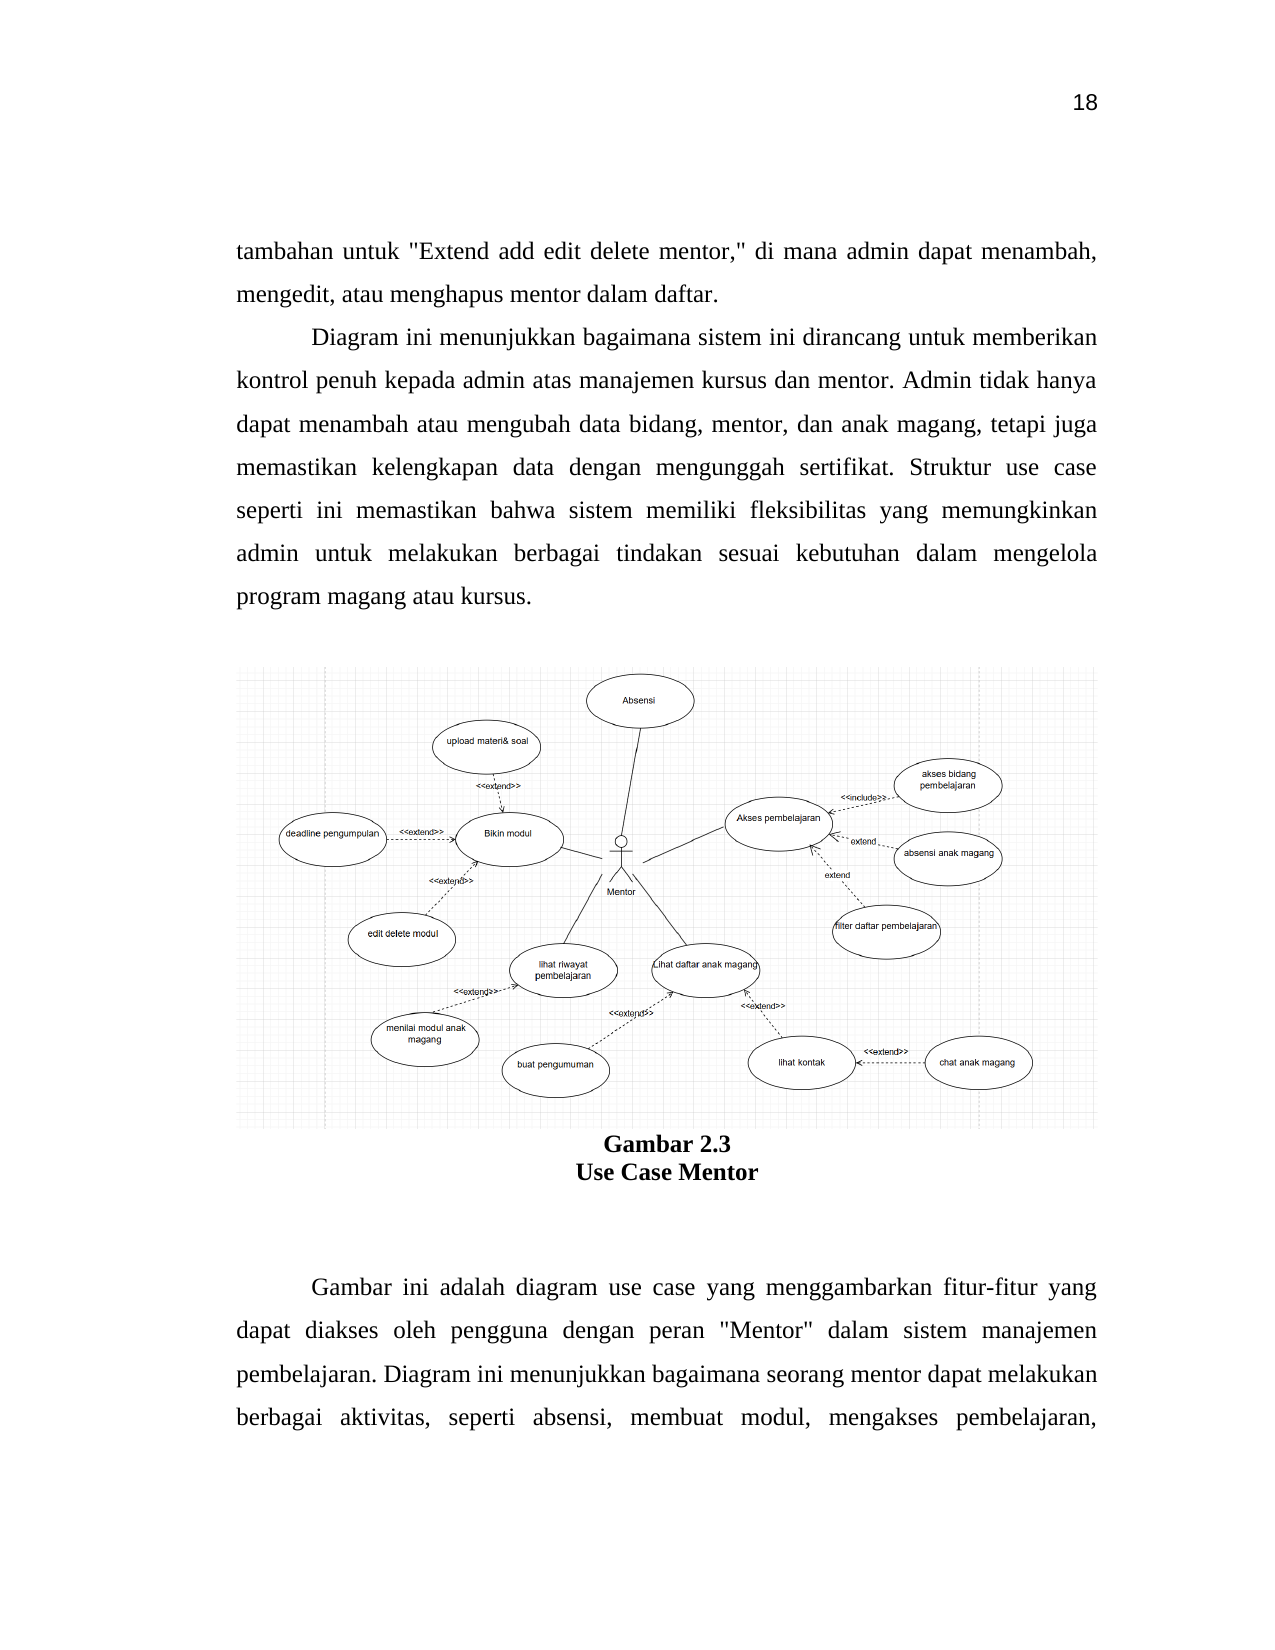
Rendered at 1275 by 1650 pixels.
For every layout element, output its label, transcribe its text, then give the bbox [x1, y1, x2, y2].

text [236, 1272, 1098, 1431]
text Gambar 2.3 [236, 1129, 1098, 1157]
text Use Case Mentor [236, 1157, 1098, 1186]
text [236, 236, 1098, 308]
picture [236, 667, 1098, 1129]
text Diagram ini menunjukkan bagaimana sistem ini dirancang untuk memberikan kontrol penuh kepada admin atas manajemen kursus dan mentor. Admin tidak hanya dapat menambah atau mengubah data bidang, mentor, dan anak magang, tetapi juga memastikan kelengkapan data dengan mengunggah sertifikat. Struktur use case seperti ini memastikan bahwa sistem memiliki fleksibilitas yang memungkinkan admin untuk melakukan berbagai tindakan sesuai kebutuhan dalam mengelola program magang atau kursus. [236, 322, 1098, 610]
